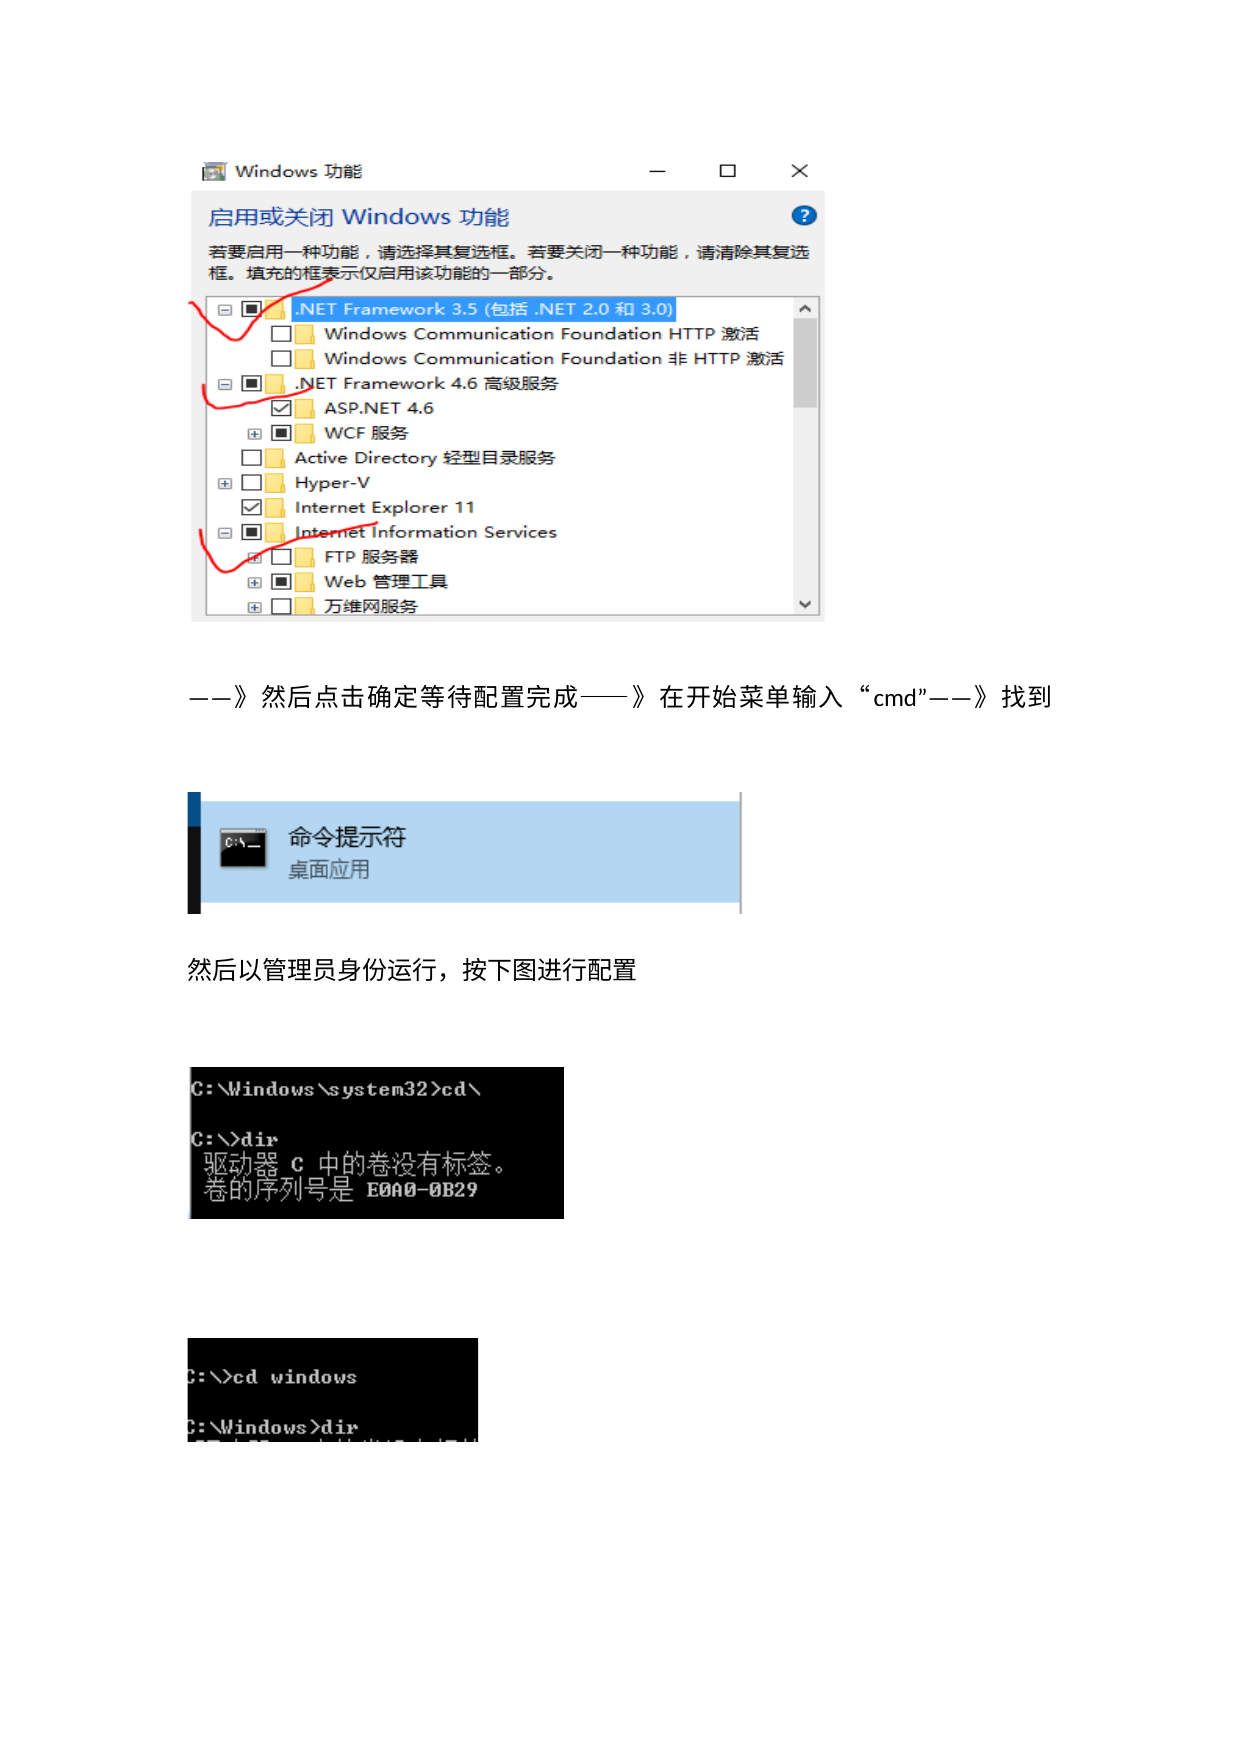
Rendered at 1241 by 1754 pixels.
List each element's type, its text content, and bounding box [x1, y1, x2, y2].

picture [187, 162, 825, 622]
text 然后以管理员身份运行，按下图进行配置 [187, 936, 1053, 1001]
picture [187, 1338, 479, 1442]
picture [187, 1067, 564, 1219]
picture [187, 792, 743, 914]
